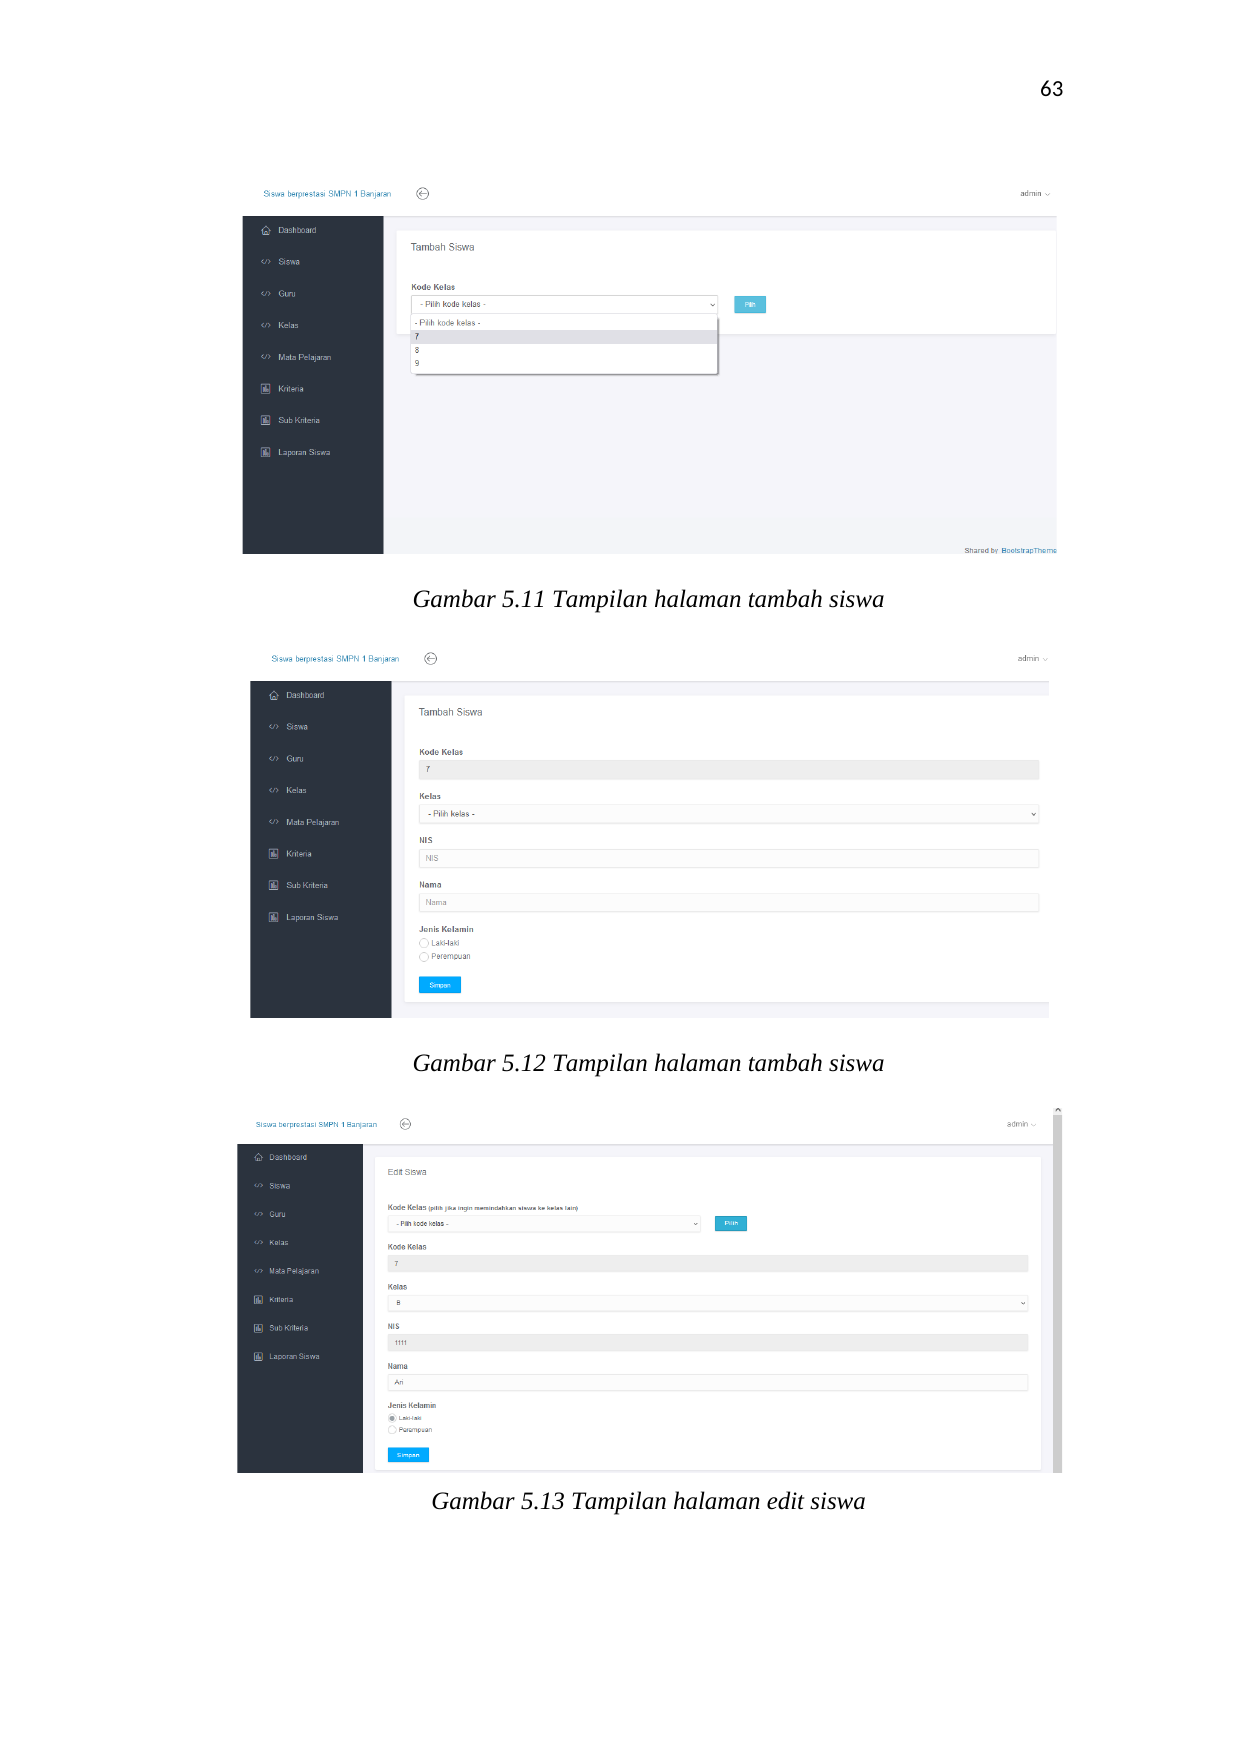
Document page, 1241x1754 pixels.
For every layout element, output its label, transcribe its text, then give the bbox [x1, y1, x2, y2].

picture [242, 177, 1057, 554]
picture [237, 1108, 1063, 1473]
text Gambar 5.12 Tampilan halaman tambah siswa [236, 1048, 1063, 1077]
text Gambar 5.11 Tampilan halaman tambah siswa [236, 584, 1063, 612]
picture [250, 643, 1049, 1018]
